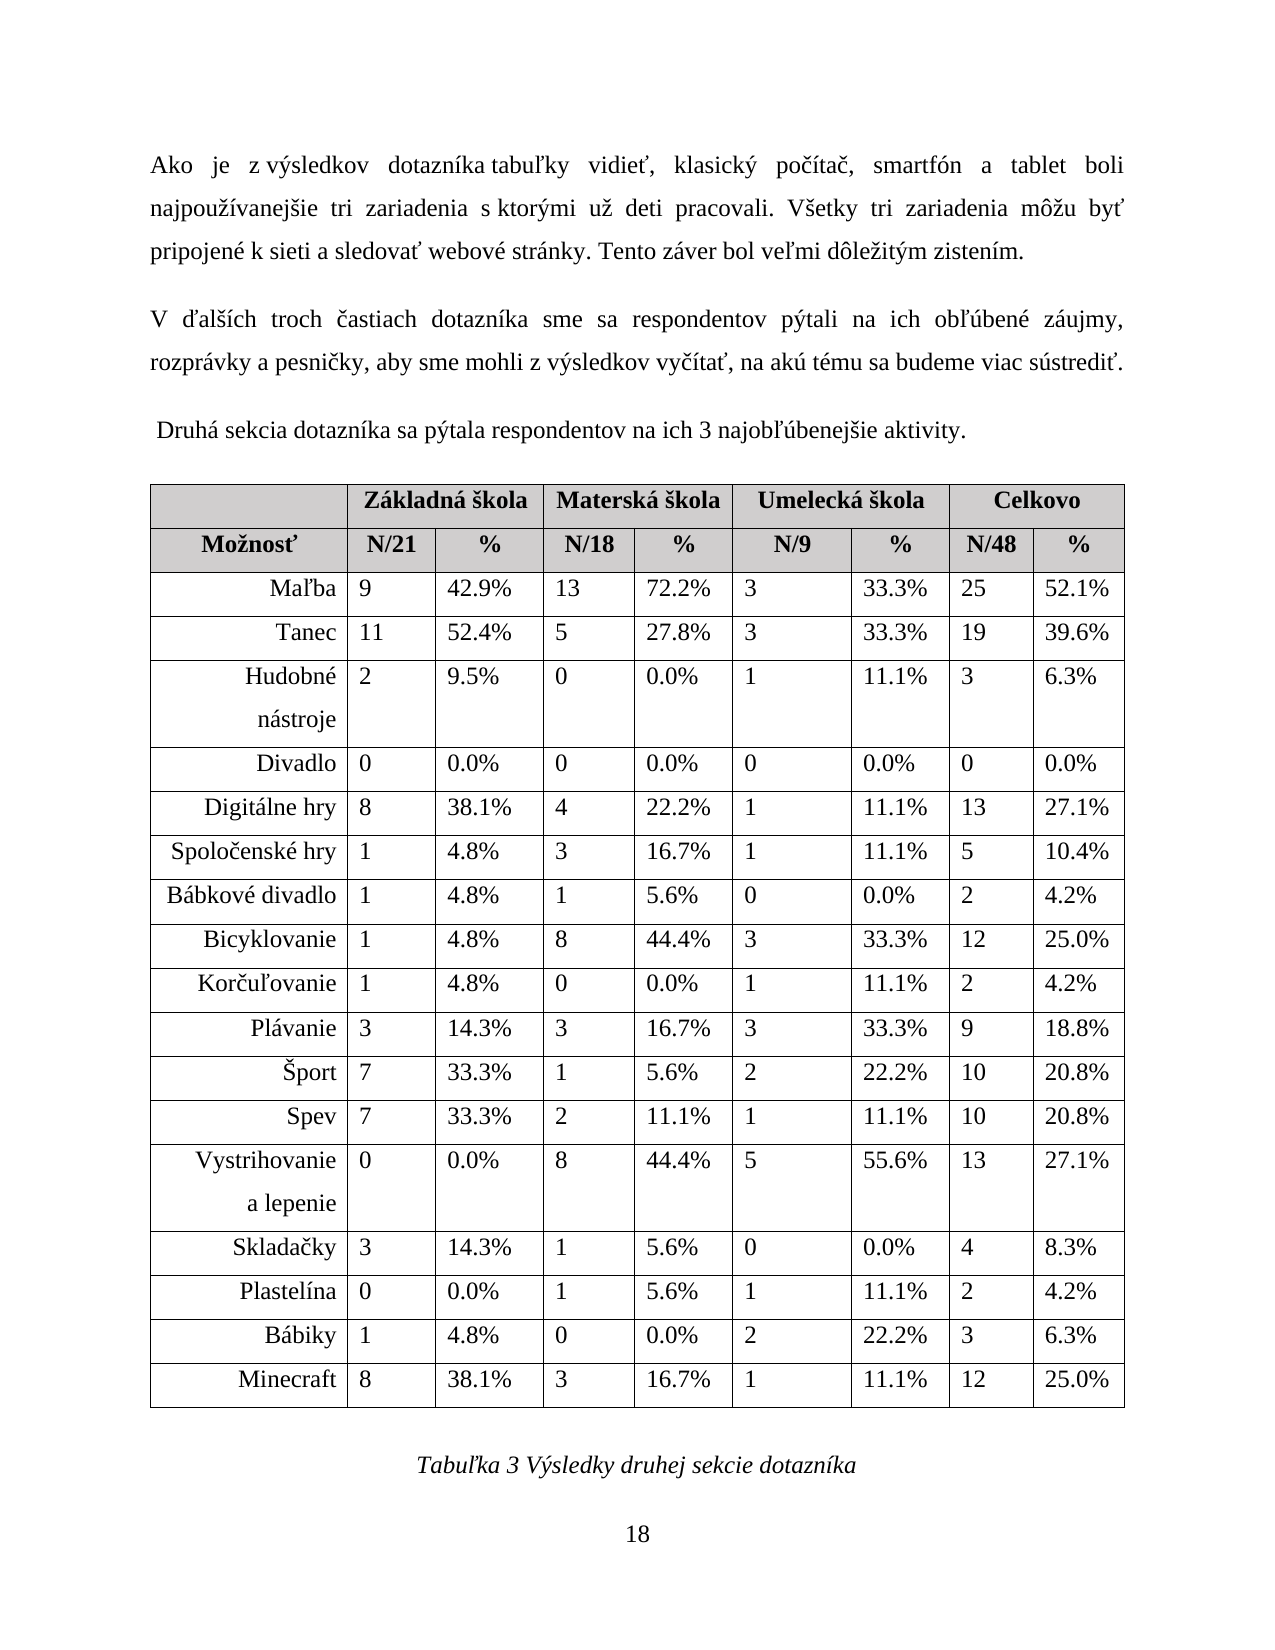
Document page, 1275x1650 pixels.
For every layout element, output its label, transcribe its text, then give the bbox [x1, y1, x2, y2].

table_cell 0.0% [635, 748, 732, 791]
table_cell 8 [544, 925, 634, 967]
table_cell Spev [151, 1101, 347, 1144]
table_cell 0.0% [852, 880, 949, 923]
table_cell 3 [733, 573, 851, 616]
table_cell 0 [950, 748, 1033, 791]
table_cell 3 [348, 1232, 435, 1275]
table_cell 5 [544, 617, 634, 660]
table_cell Skladačky [151, 1232, 347, 1275]
table_cell 0.0% [852, 1232, 949, 1275]
table_cell 4.8% [436, 925, 543, 967]
table_cell 14.3% [436, 1013, 543, 1056]
table_cell Maľba [151, 573, 347, 616]
table_cell 1 [544, 1232, 634, 1275]
text Druhá sekcia dotazníka sa pýtala respondentov na ich 3 najobľúbenejšie aktivity. [150, 416, 1125, 444]
table_cell Plastelína [151, 1276, 347, 1319]
table_cell 1 [348, 925, 435, 967]
table_cell N/9 [733, 529, 851, 572]
table_header Umelecká škola [733, 485, 949, 528]
table_cell Spoločenské hry [151, 836, 347, 879]
table_cell 3 [733, 925, 851, 967]
table_cell 4.8% [436, 969, 543, 1012]
table_cell Hudobné nástroje [151, 661, 347, 747]
table_header Základná škola [348, 485, 543, 528]
table_cell 13 [544, 573, 634, 616]
table_cell 3 [348, 1013, 435, 1056]
table_cell Minecraft [151, 1364, 347, 1407]
table_cell Bábiky [151, 1320, 347, 1363]
table_cell 20.8% [1034, 1101, 1124, 1144]
table_cell 11.1% [852, 969, 949, 1012]
table_cell 6.3% [1034, 661, 1124, 747]
table_cell 4.2% [1034, 880, 1124, 923]
table_cell 16.7% [635, 1013, 732, 1056]
table_cell 1 [544, 1276, 634, 1319]
table_cell Divadlo [151, 748, 347, 791]
table_cell 4 [950, 1232, 1033, 1275]
table_cell 10 [950, 1101, 1033, 1144]
table_cell % [852, 529, 949, 572]
table_cell 3 [733, 1013, 851, 1056]
table_cell 11.1% [852, 1364, 949, 1407]
table_cell 4.8% [436, 880, 543, 923]
text V ďalších troch častiach dotazníka sme sa respondentov pýtali na ich obľúbené záujmy, rozprávky a pesničky, aby sme mohli z výsledkov vyčítať, na akú tému sa budeme viac sústrediť. [150, 304, 1125, 376]
table_cell 0 [544, 1320, 634, 1363]
table_cell 22.2% [635, 792, 732, 835]
table_cell 0.0% [436, 748, 543, 791]
table_cell 27.1% [1034, 1145, 1124, 1231]
table_cell 11.1% [852, 1101, 949, 1144]
table_cell N/18 [544, 529, 634, 572]
table_cell Bábkové divadlo [151, 880, 347, 923]
table_cell 16.7% [635, 836, 732, 879]
table_cell Vystrihovanie a lepenie [151, 1145, 347, 1231]
table_cell 10.4% [1034, 836, 1124, 879]
table_cell 6.3% [1034, 1320, 1124, 1363]
table_cell 3 [544, 1013, 634, 1056]
table_cell 39.6% [1034, 617, 1124, 660]
table_cell 19 [950, 617, 1033, 660]
table_cell 0.0% [852, 748, 949, 791]
table_cell 0.0% [436, 1145, 543, 1231]
table_cell 33.3% [852, 617, 949, 660]
table_cell 5 [733, 1145, 851, 1231]
table_cell 0 [733, 748, 851, 791]
table_cell 3 [950, 1320, 1033, 1363]
table_cell Bicyklovanie [151, 925, 347, 967]
table_cell 72.2% [635, 573, 732, 616]
table_cell 5.6% [635, 1232, 732, 1275]
table_cell % [436, 529, 543, 572]
table_cell 8 [348, 1364, 435, 1407]
table_cell 2 [950, 1276, 1033, 1319]
table_cell 55.6% [852, 1145, 949, 1231]
table_cell 33.3% [852, 925, 949, 967]
table_cell 4.2% [1034, 969, 1124, 1012]
table_cell 22.2% [852, 1057, 949, 1100]
table_cell 1 [733, 969, 851, 1012]
table_cell 12 [950, 925, 1033, 967]
table_cell 44.4% [635, 1145, 732, 1231]
table_cell N/48 [950, 529, 1033, 572]
table_cell 22.2% [852, 1320, 949, 1363]
table_cell 11.1% [852, 1276, 949, 1319]
table_cell 4 [544, 792, 634, 835]
table_cell 1 [348, 880, 435, 923]
table_cell 0 [348, 748, 435, 791]
table_cell Možnosť [151, 529, 347, 572]
table_cell 9 [348, 573, 435, 616]
table_cell 4.2% [1034, 1276, 1124, 1319]
table_cell 0 [544, 748, 634, 791]
table_cell 0.0% [635, 1320, 732, 1363]
table_cell 3 [733, 617, 851, 660]
table_header Celkovo [950, 485, 1124, 528]
table_cell 2 [950, 969, 1033, 1012]
table_cell 52.1% [1034, 573, 1124, 616]
table_cell 11 [348, 617, 435, 660]
table_cell 27.8% [635, 617, 732, 660]
table_cell 16.7% [635, 1364, 732, 1407]
table_cell 27.1% [1034, 792, 1124, 835]
table_cell 25.0% [1034, 925, 1124, 967]
text Ako je z výsledkov dotazníka tabuľky vidieť, klasický počítač, smartfón a tablet boli najpoužívanejšie tri zariadenia s ktorými už deti pracovali. Všetky tri zariadenia môžu byť pripojené k sieti a sledovať webové stránky. Tento záver bol veľmi dôležitým zistením. [150, 150, 1125, 265]
table_cell 5.6% [635, 1057, 732, 1100]
table_cell 25.0% [1034, 1364, 1124, 1407]
table_cell 2 [733, 1320, 851, 1363]
table_cell 3 [950, 661, 1033, 747]
table_cell Plávanie [151, 1013, 347, 1056]
table_cell 8 [348, 792, 435, 835]
table_cell 2 [950, 880, 1033, 923]
table_cell 0.0% [1034, 748, 1124, 791]
table_cell 3 [544, 1364, 634, 1407]
table_cell 7 [348, 1101, 435, 1144]
table_cell 1 [733, 792, 851, 835]
text Tabuľka 3 Výsledky druhej sekcie dotazníka [150, 1451, 1125, 1479]
table_cell 33.3% [852, 1013, 949, 1056]
table_cell 5.6% [635, 1276, 732, 1319]
table_cell 0.0% [635, 969, 732, 1012]
table_cell 0.0% [635, 661, 732, 747]
table_header Materská škola [544, 485, 732, 528]
table_cell 1 [733, 1276, 851, 1319]
table_cell Tanec [151, 617, 347, 660]
table_cell 13 [950, 792, 1033, 835]
table_cell 8.3% [1034, 1232, 1124, 1275]
table_cell 5.6% [635, 880, 732, 923]
table_cell 12 [950, 1364, 1033, 1407]
table_cell 1 [733, 1364, 851, 1407]
table_cell 0 [348, 1145, 435, 1231]
table_cell 2 [733, 1057, 851, 1100]
table_cell 5 [950, 836, 1033, 879]
table_cell 9 [950, 1013, 1033, 1056]
table_cell 0.0% [436, 1276, 543, 1319]
table_cell 4.8% [436, 1320, 543, 1363]
table_cell 20.8% [1034, 1057, 1124, 1100]
table_cell 1 [733, 836, 851, 879]
table_cell 1 [733, 661, 851, 747]
table_cell 38.1% [436, 1364, 543, 1407]
table_cell 1 [348, 836, 435, 879]
table_cell 4.8% [436, 836, 543, 879]
table_cell 1 [544, 1057, 634, 1100]
table_cell 11.1% [852, 836, 949, 879]
table_cell 1 [544, 880, 634, 923]
table_cell Korčuľovanie [151, 969, 347, 1012]
table_cell Šport [151, 1057, 347, 1100]
table_cell 1 [348, 969, 435, 1012]
table_cell % [1034, 529, 1124, 572]
table_cell 25 [950, 573, 1033, 616]
table_cell 0 [544, 969, 634, 1012]
table_cell 1 [733, 1101, 851, 1144]
table_cell 11.1% [852, 661, 949, 747]
table_cell 14.3% [436, 1232, 543, 1275]
table_header [151, 485, 347, 528]
table_cell 38.1% [436, 792, 543, 835]
table_cell 10 [950, 1057, 1033, 1100]
table_cell 52.4% [436, 617, 543, 660]
table_cell 33.3% [436, 1101, 543, 1144]
table_cell 2 [348, 661, 435, 747]
table_cell 0 [544, 661, 634, 747]
table_cell 2 [544, 1101, 634, 1144]
table_cell 11.1% [852, 792, 949, 835]
table_cell 33.3% [852, 573, 949, 616]
table_cell 18.8% [1034, 1013, 1124, 1056]
table_cell 0 [733, 880, 851, 923]
table_cell 44.4% [635, 925, 732, 967]
table_cell 33.3% [436, 1057, 543, 1100]
table_cell Digitálne hry [151, 792, 347, 835]
table_cell 0 [348, 1276, 435, 1319]
table_cell 13 [950, 1145, 1033, 1231]
table_cell % [635, 529, 732, 572]
table_cell 8 [544, 1145, 634, 1231]
table_cell 7 [348, 1057, 435, 1100]
table_cell N/21 [348, 529, 435, 572]
table_cell 1 [348, 1320, 435, 1363]
table_cell 9.5% [436, 661, 543, 747]
table_cell 3 [544, 836, 634, 879]
table_cell 42.9% [436, 573, 543, 616]
table_cell 11.1% [635, 1101, 732, 1144]
table_cell 0 [733, 1232, 851, 1275]
